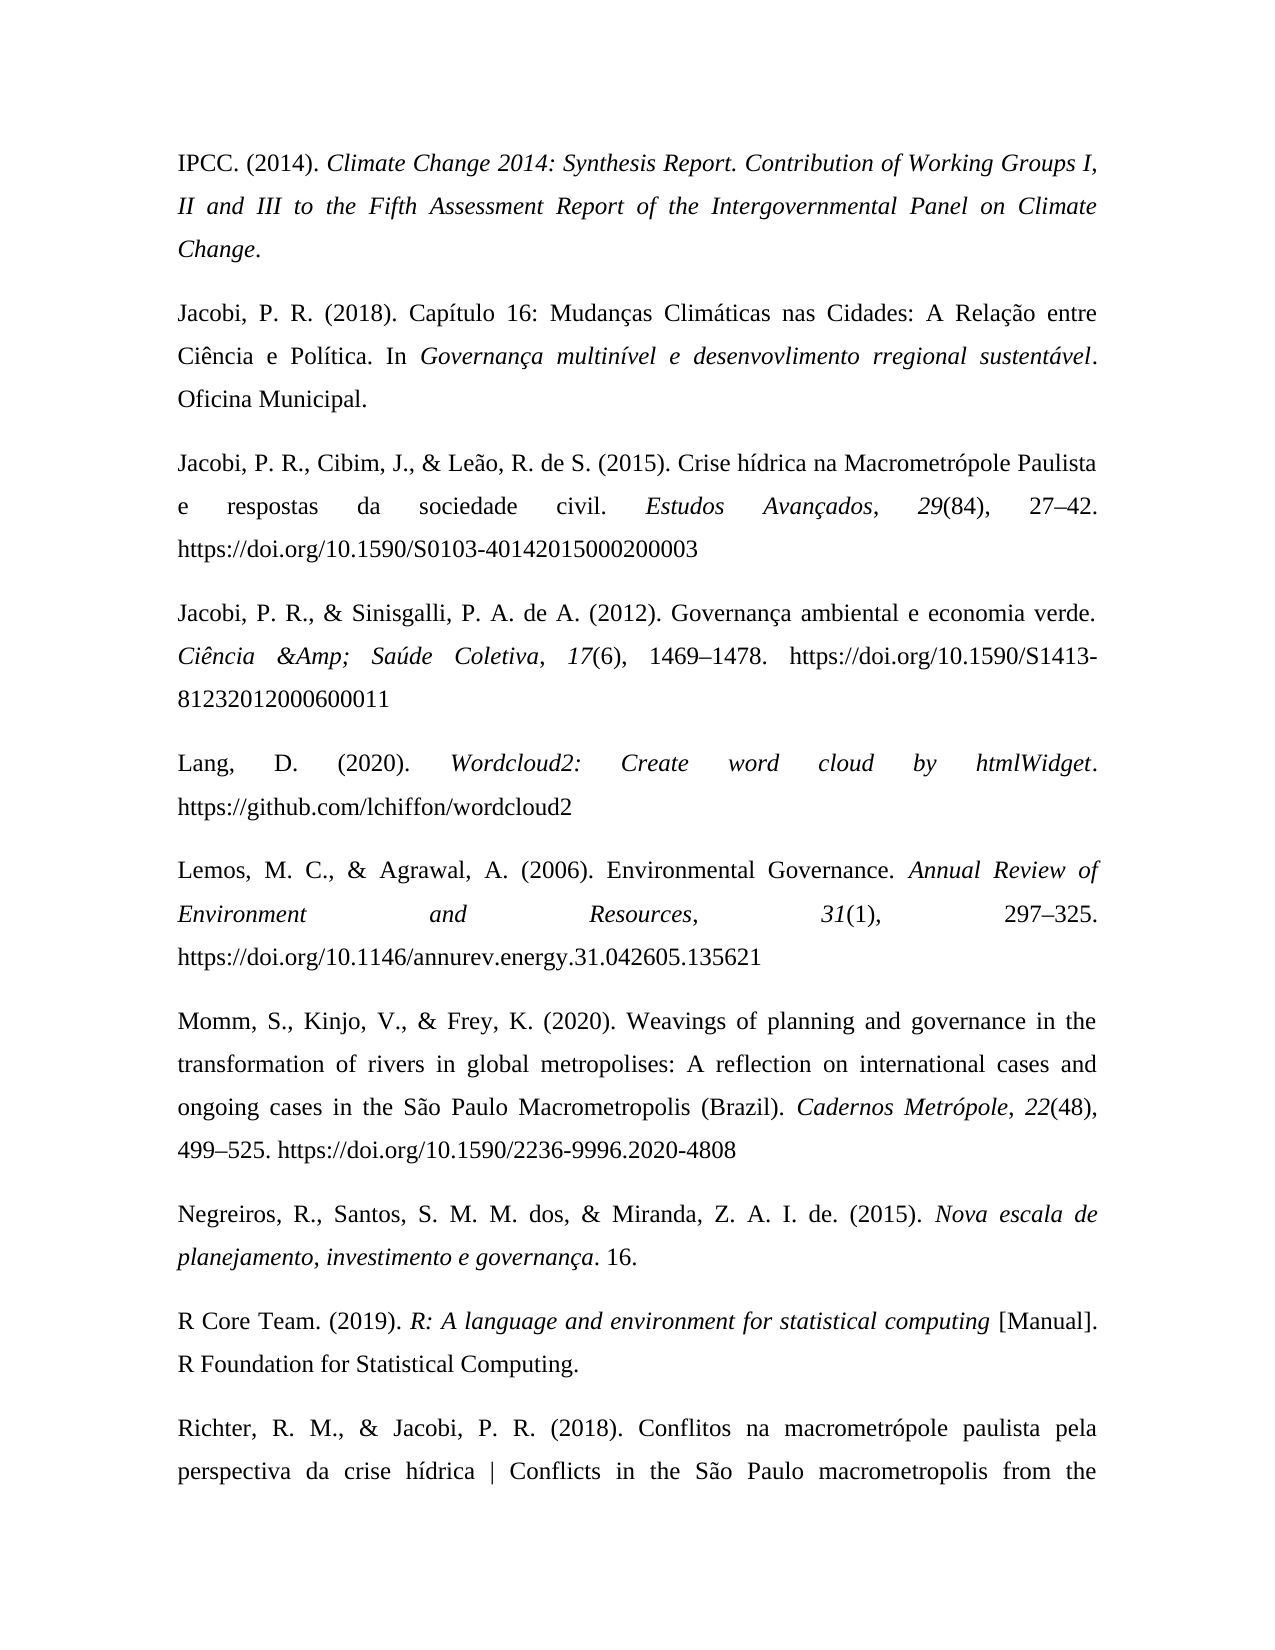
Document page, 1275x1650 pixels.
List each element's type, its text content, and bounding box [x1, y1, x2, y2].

text Lang, D. (2020). Wordcloud2: Create word cloud by htmlWidget. https://github.com/lchiffon/wordcloud2 [177, 748, 1098, 820]
text Jacobi, P. R. (2018). Capítulo 16: Mudanças Climáticas nas Cidades: A Relação entre Ciência e Política. In Governança multinível e desenvovlimento rregional sustentável. Oficina Municipal. [177, 298, 1098, 413]
text Lemos, M. C., & Agrawal, A. (2006). Environmental Governance. Annual Review of Environment and Resources, 31(1), 297–325. https://doi.org/10.1146/annurev.energy.31.042605.135621 [177, 856, 1098, 971]
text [177, 1413, 1098, 1485]
text R Core Team. (2019). R: A language and environment for statistical computing [Manual]. R Foundation for Statistical Computing. [177, 1306, 1098, 1378]
text Jacobi, P. R., & Sinisgalli, P. A. de A. (2012). Governança ambiental e economia verde. Ciência &Amp; Saúde Coletiva, 17(6), 1469–1478. https://doi.org/10.1590/S1413-81232012000600011 [177, 598, 1098, 713]
text Jacobi, P. R., Cibim, J., & Leão, R. de S. (2015). Crise hídrica na Macrometrópole Paulista e respostas da sociedade civil. Estudos Avançados, 29(84), 27–42. https://doi.org/10.1590/S0103-40142015000200003 [177, 448, 1098, 563]
text Negreiros, R., Santos, S. M. M. dos, & Miranda, Z. A. I. de. (2015). Nova escala de planejamento, investimento e governança. 16. [177, 1199, 1098, 1271]
text IPCC. (2014). Climate Change 2014: Synthesis Report. Contribution of Working Groups I, II and III to the Fifth Assessment Report of the Intergovernmental Panel on Climate Change. [177, 148, 1098, 263]
text Momm, S., Kinjo, V., & Frey, K. (2020). Weavings of planning and governance in the transformation of rivers in global metropolises: A reflection on international cases and ongoing cases in the São Paulo Macrometropolis (Brazil). Cadernos Metrópole, 22(48), 499–525. https://doi.org/10.1590/2236-9996.2020-4808 [177, 1006, 1098, 1164]
